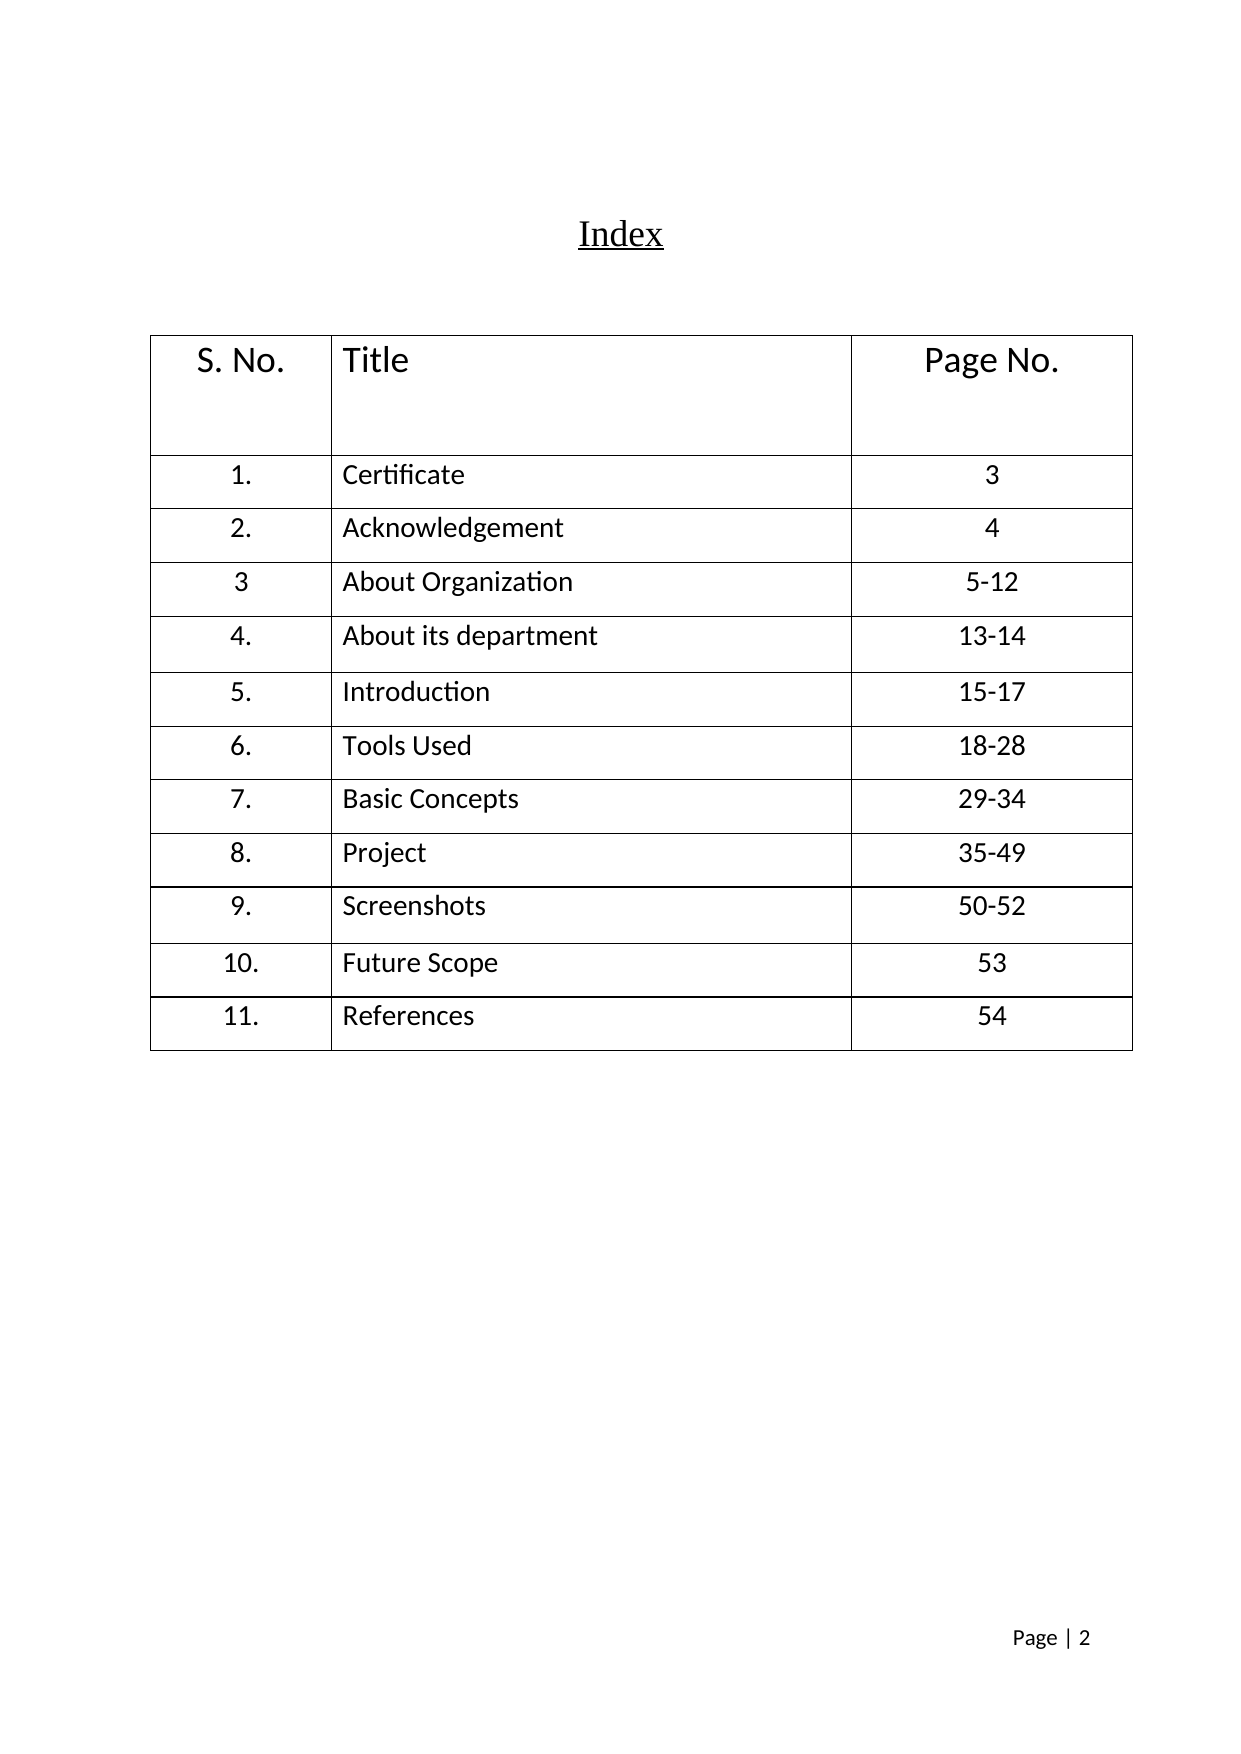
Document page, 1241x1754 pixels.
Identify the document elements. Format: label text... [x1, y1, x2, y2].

table_header S. No. [151, 336, 331, 455]
table_cell Acknowledgement [332, 509, 851, 562]
table_cell 35-49 [852, 834, 1132, 886]
table_cell 4. [151, 617, 331, 672]
table_cell 4 [852, 509, 1132, 562]
table_cell 9. [151, 888, 331, 943]
table_cell 54 [852, 998, 1132, 1050]
table_cell 13-14 [852, 617, 1132, 672]
table_cell Introduction [332, 673, 851, 726]
table_cell Future Scope [332, 944, 851, 996]
table_cell 11. [151, 998, 331, 1050]
table_cell 6. [151, 727, 331, 779]
table_cell 5. [151, 673, 331, 726]
table_cell 7. [151, 780, 331, 833]
table_cell 53 [852, 944, 1132, 996]
table_cell Tools Used [332, 727, 851, 779]
table_header Title [332, 336, 851, 455]
table_header Page No. [852, 336, 1132, 455]
table_cell References [332, 998, 851, 1050]
table_cell Screenshots [332, 888, 851, 943]
table_cell Project [332, 834, 851, 886]
table_cell 5-12 [852, 563, 1132, 616]
subtitle Index [151, 211, 1090, 329]
table_cell Basic Concepts [332, 780, 851, 833]
table_cell 8. [151, 834, 331, 886]
table_cell 3 [151, 563, 331, 616]
table_cell 1. [151, 456, 331, 508]
table_cell About Organization [332, 563, 851, 616]
table_cell 15-17 [852, 673, 1132, 726]
table_cell 18-28 [852, 727, 1132, 779]
table_cell 29-34 [852, 780, 1132, 833]
table_cell 2. [151, 509, 331, 562]
table_cell Certificate [332, 456, 851, 508]
table_cell 10. [151, 944, 331, 996]
table_cell About its department [332, 617, 851, 672]
table_cell 3 [852, 456, 1132, 508]
table_cell 50-52 [852, 888, 1132, 943]
